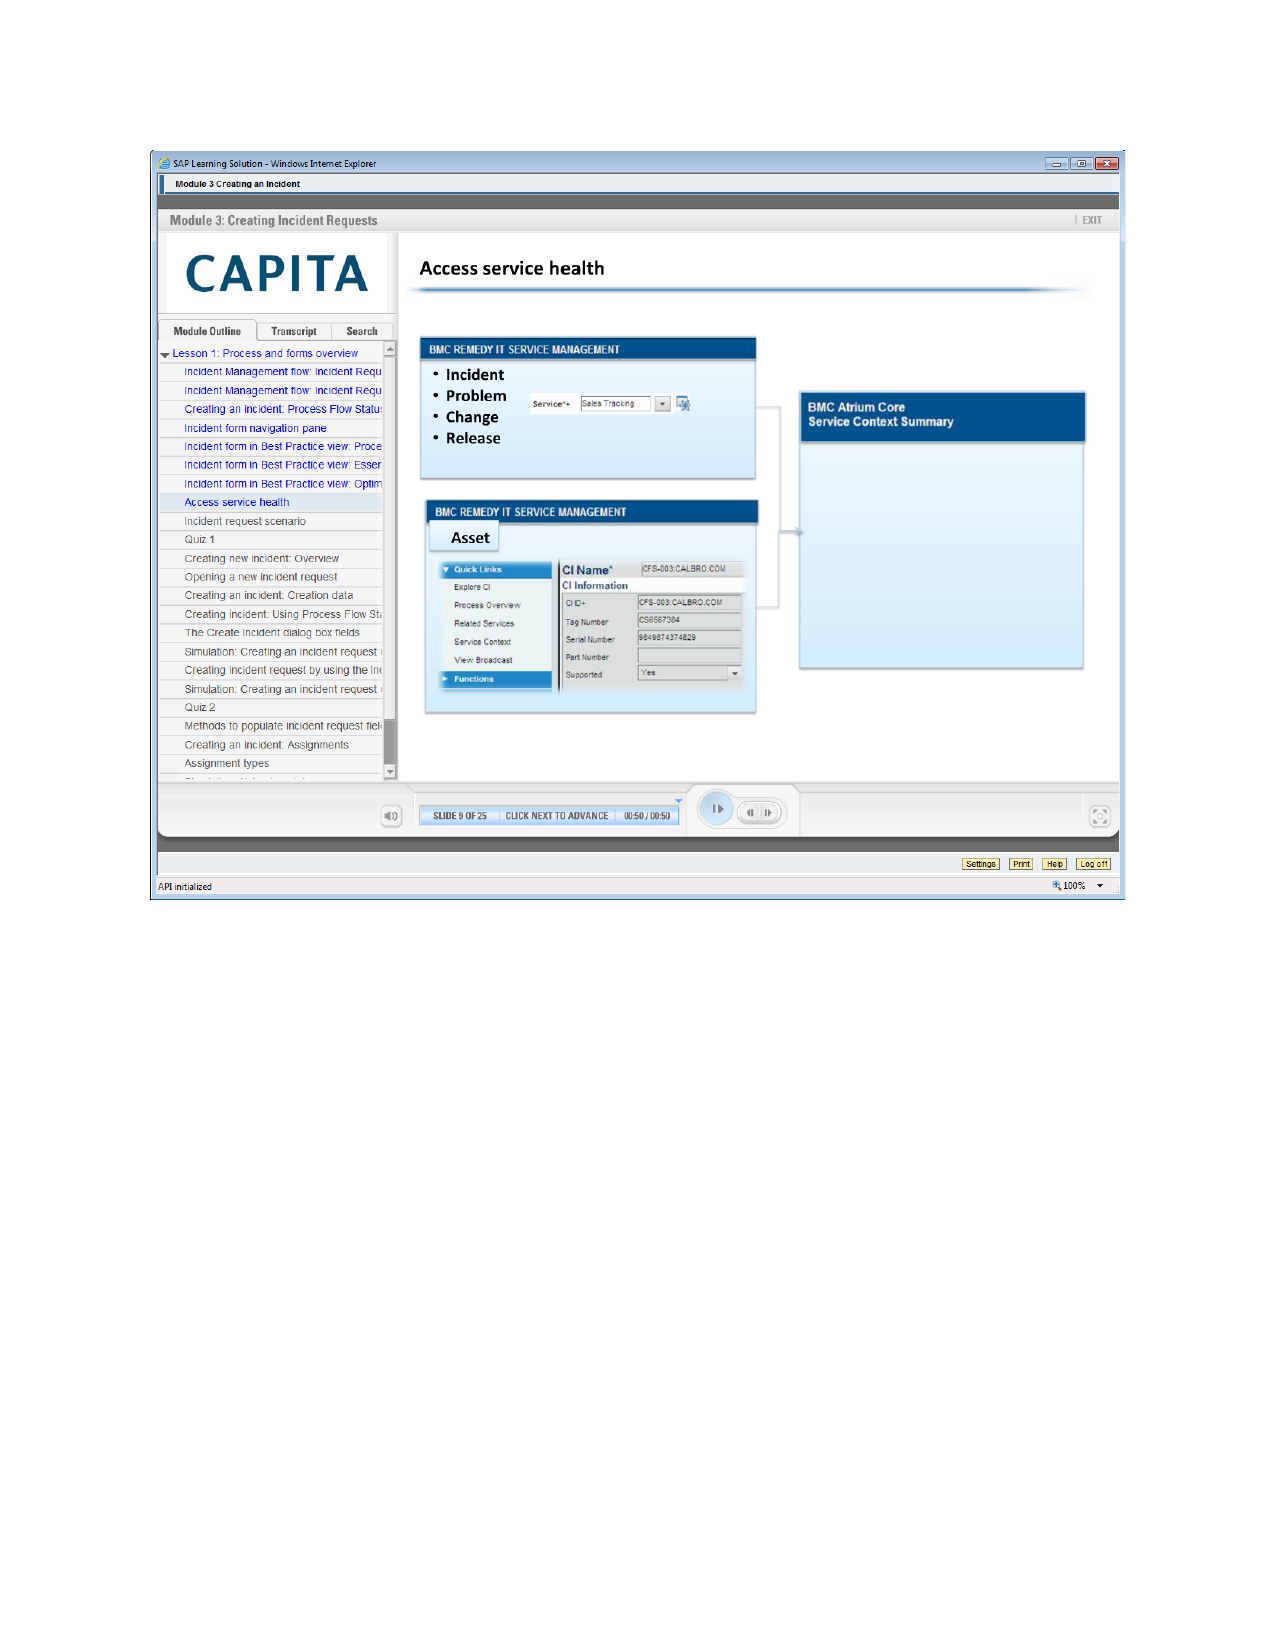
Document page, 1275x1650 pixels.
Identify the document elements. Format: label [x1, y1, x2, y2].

picture [150, 150, 1125, 900]
